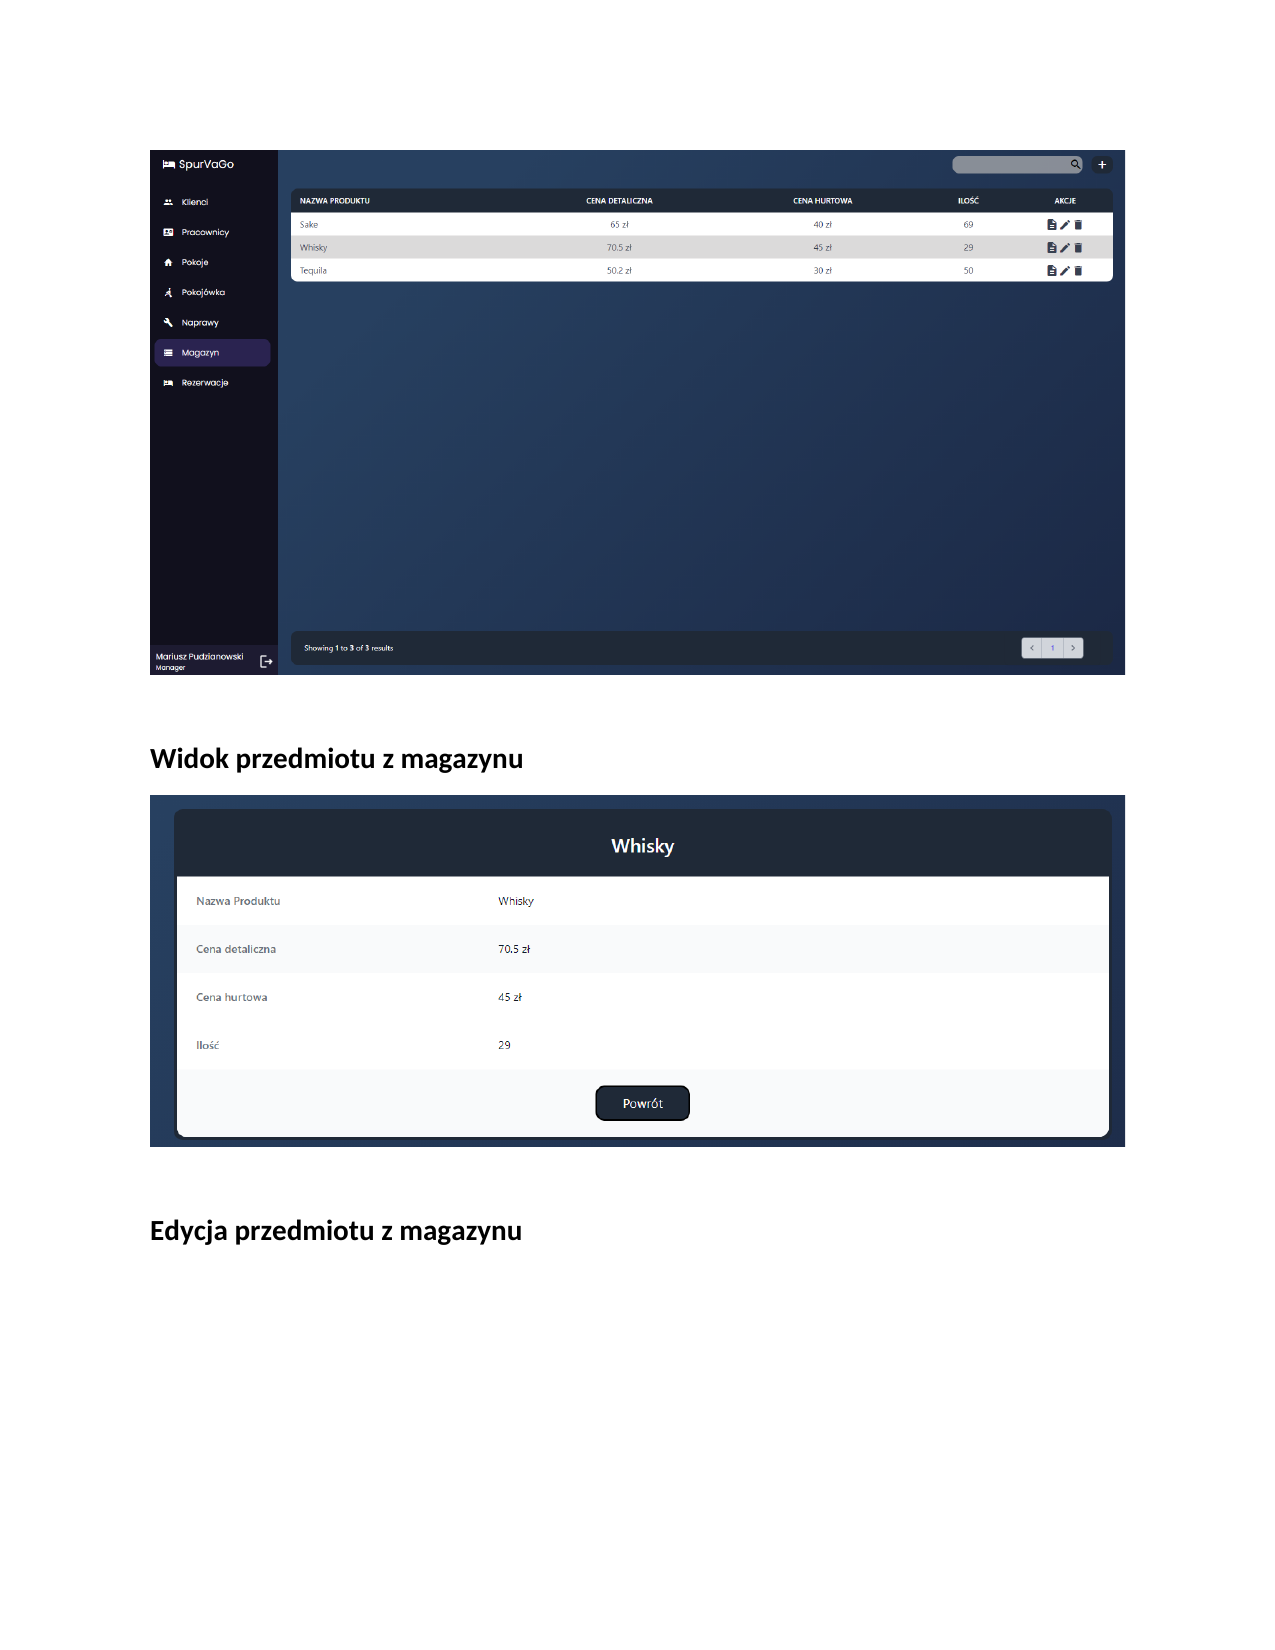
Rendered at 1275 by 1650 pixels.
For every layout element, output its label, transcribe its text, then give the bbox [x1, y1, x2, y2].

picture [150, 795, 1125, 1147]
picture [150, 150, 1125, 675]
text Edycja przedmiotu z magazynu [150, 1212, 1125, 1248]
text Widok przedmiotu z magazynu [150, 740, 1125, 776]
